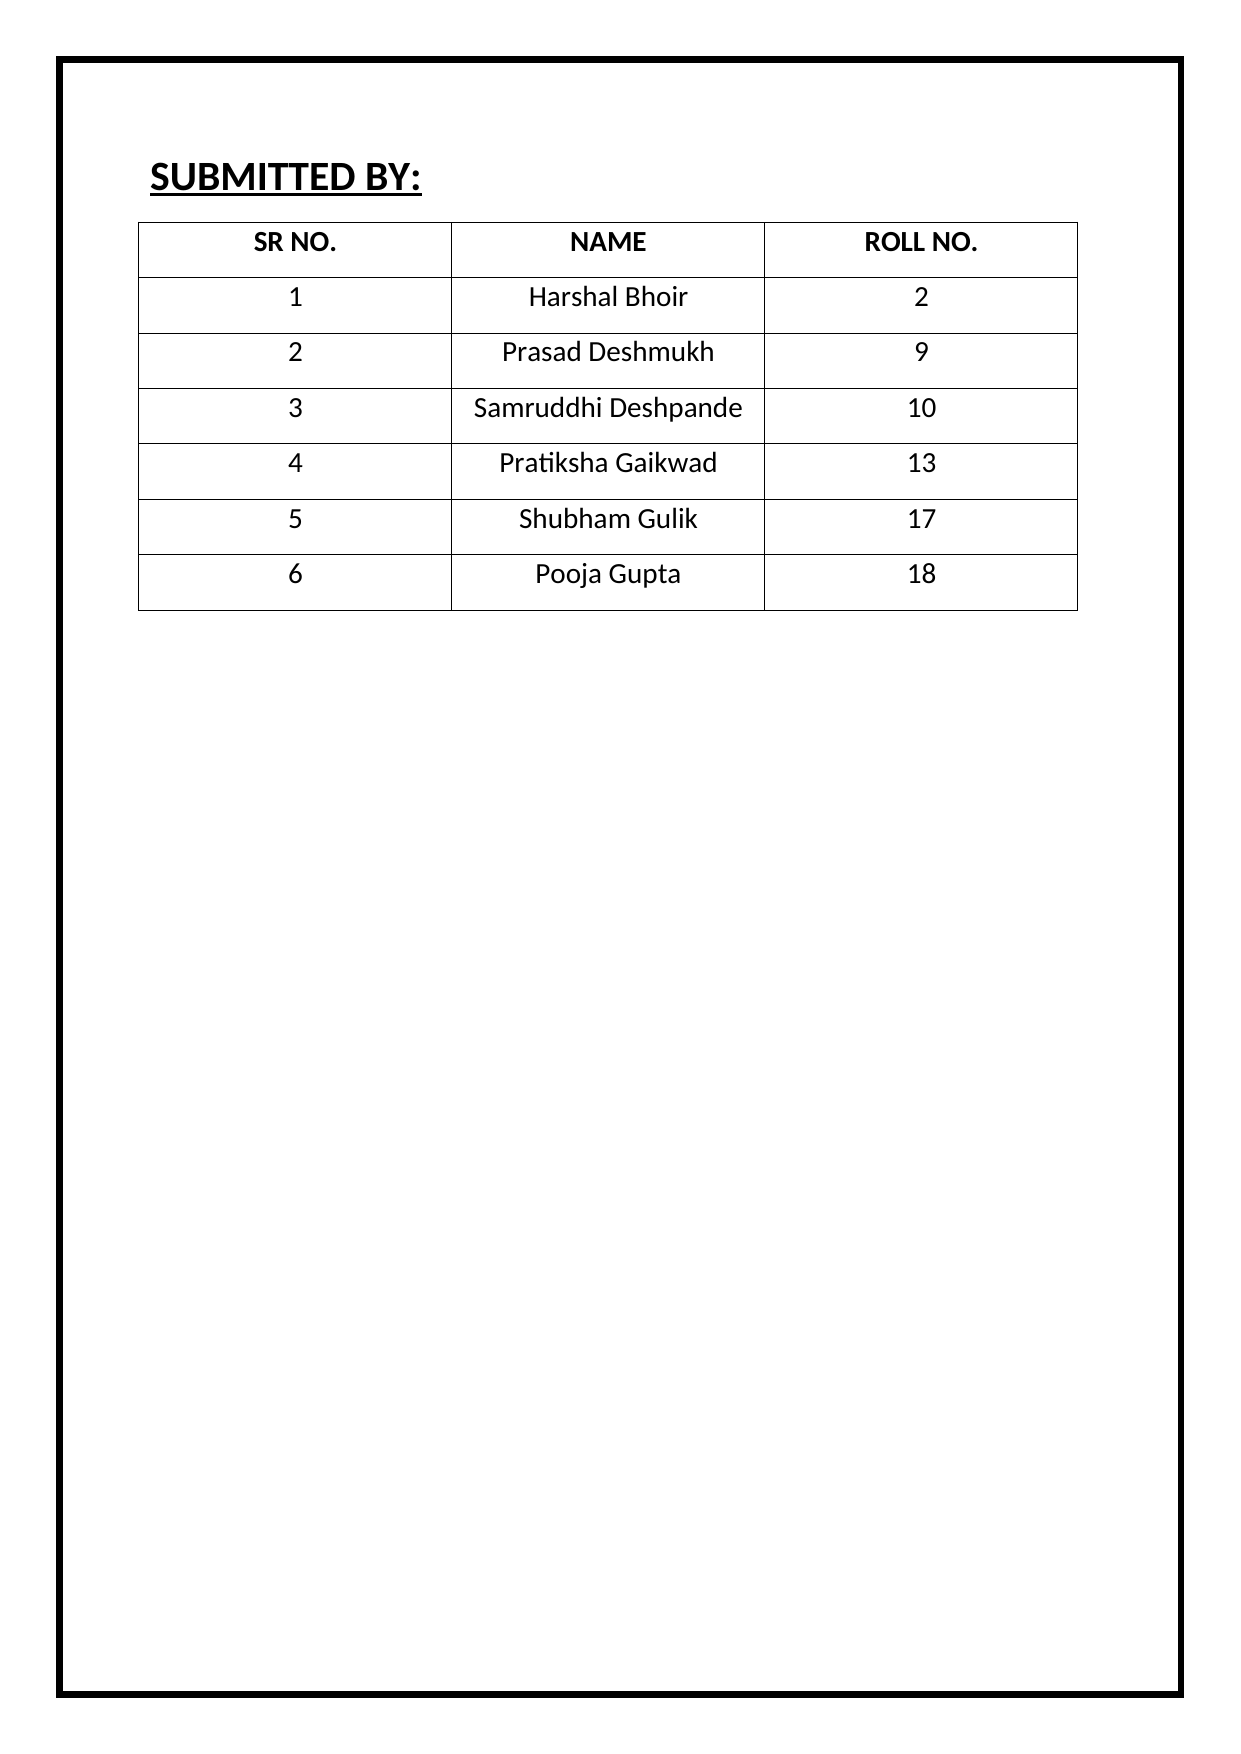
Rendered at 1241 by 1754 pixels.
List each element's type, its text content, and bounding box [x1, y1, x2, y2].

table_cell Harshal Bhoir [452, 278, 764, 332]
table_cell 9 [765, 334, 1077, 388]
table_cell 4 [139, 444, 451, 499]
table_cell Prasad Deshmukh [452, 334, 764, 388]
table_header SR NO. [139, 223, 451, 277]
text SUBMITTED BY: [150, 150, 1090, 201]
table_cell 2 [765, 278, 1077, 332]
table_cell 3 [139, 389, 451, 443]
table_cell 10 [765, 389, 1077, 443]
table_cell Pratiksha Gaikwad [452, 444, 764, 499]
table_cell Pooja Gupta [452, 555, 764, 609]
table_cell 2 [139, 334, 451, 388]
table_cell 5 [139, 500, 451, 554]
table_cell 17 [765, 500, 1077, 554]
table_header ROLL NO. [765, 223, 1077, 277]
table_cell 1 [139, 278, 451, 332]
table_cell 18 [765, 555, 1077, 609]
table_cell Samruddhi Deshpande [452, 389, 764, 443]
table_cell Shubham Gulik [452, 500, 764, 554]
table_header NAME [452, 223, 764, 277]
table_cell 6 [139, 555, 451, 609]
table_cell 13 [765, 444, 1077, 499]
